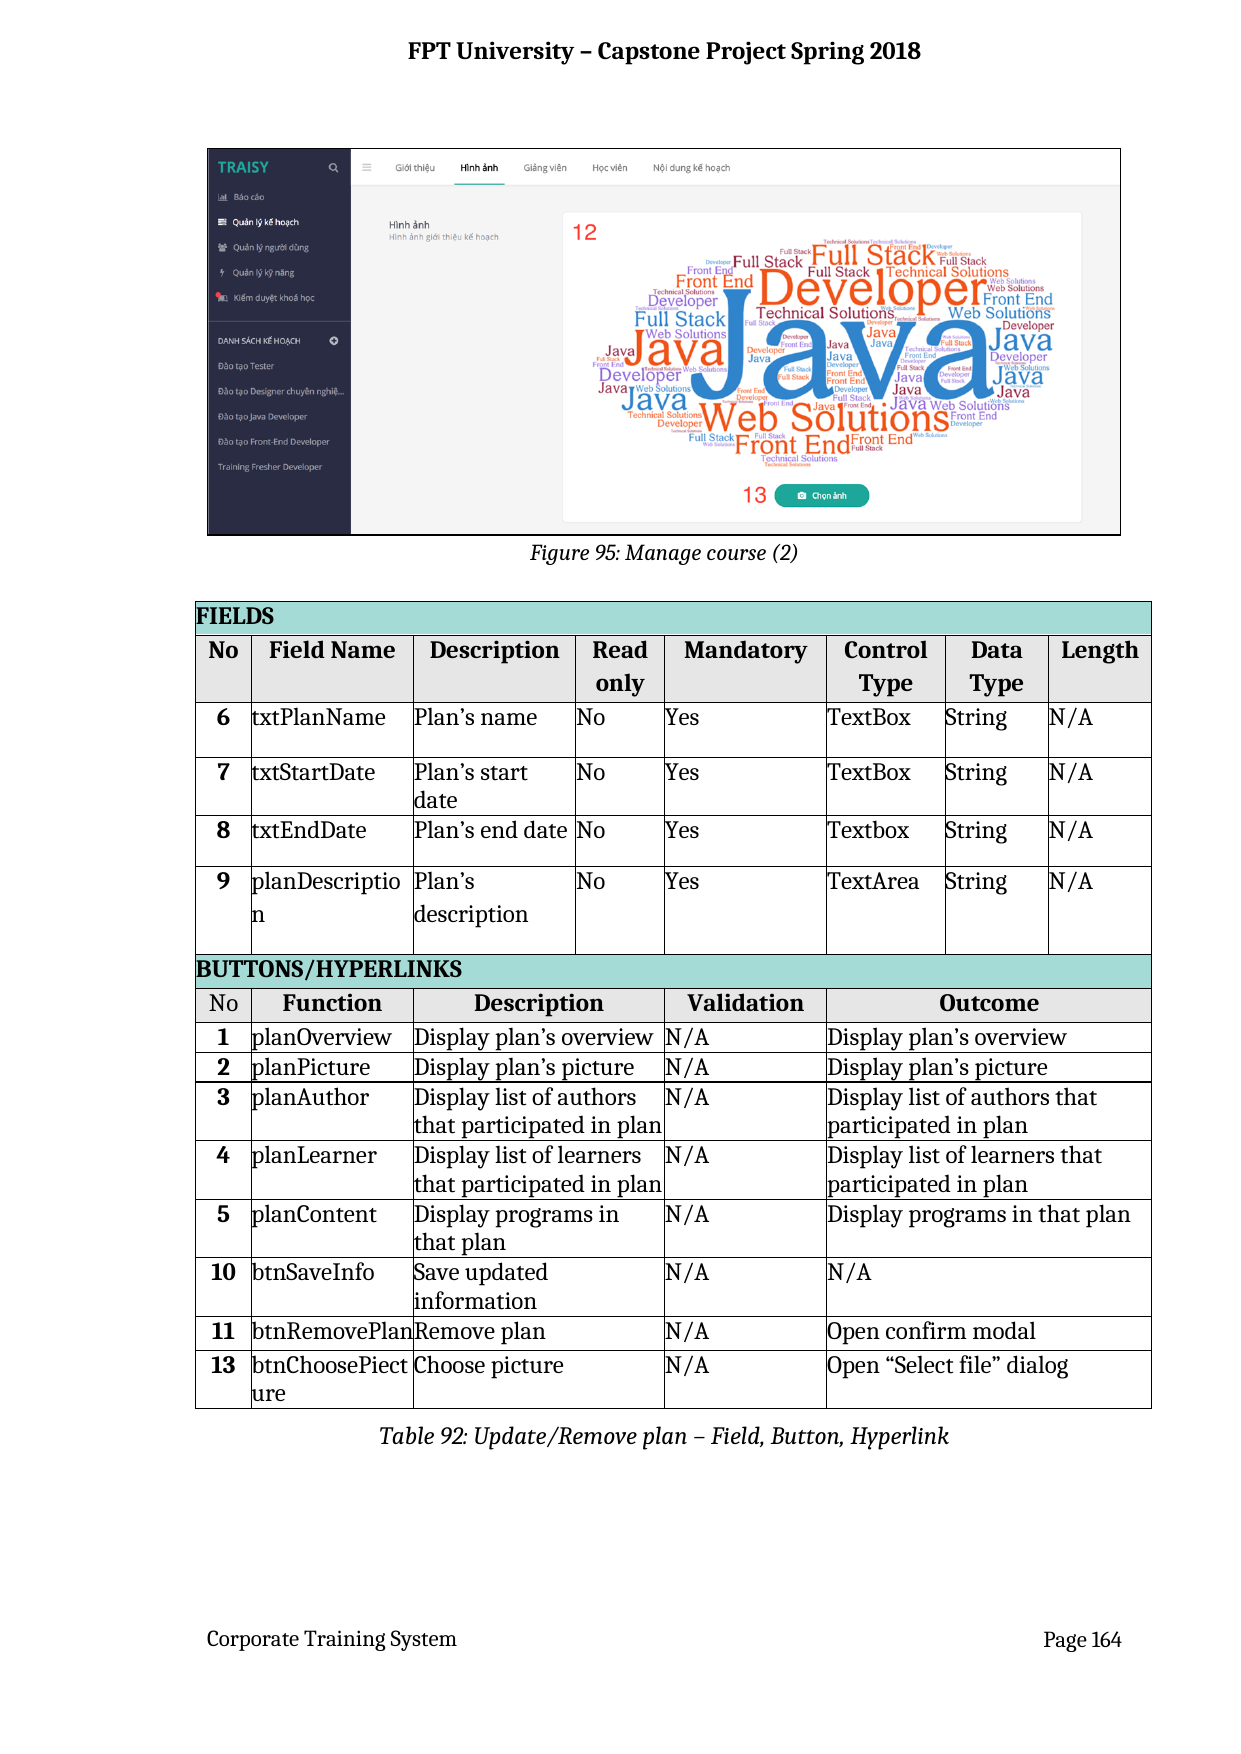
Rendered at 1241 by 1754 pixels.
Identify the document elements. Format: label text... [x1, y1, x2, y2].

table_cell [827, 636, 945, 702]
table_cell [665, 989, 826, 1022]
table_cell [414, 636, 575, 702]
text Figure 95: Manage course (2) [207, 540, 1122, 566]
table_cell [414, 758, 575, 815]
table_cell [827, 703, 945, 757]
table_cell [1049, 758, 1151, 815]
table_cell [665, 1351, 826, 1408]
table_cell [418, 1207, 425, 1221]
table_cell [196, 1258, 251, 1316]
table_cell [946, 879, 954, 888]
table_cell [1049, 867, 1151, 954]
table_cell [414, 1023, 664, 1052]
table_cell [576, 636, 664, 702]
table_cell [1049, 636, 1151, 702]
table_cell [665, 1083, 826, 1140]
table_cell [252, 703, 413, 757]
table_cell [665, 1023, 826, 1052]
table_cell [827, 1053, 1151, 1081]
picture [208, 149, 1120, 534]
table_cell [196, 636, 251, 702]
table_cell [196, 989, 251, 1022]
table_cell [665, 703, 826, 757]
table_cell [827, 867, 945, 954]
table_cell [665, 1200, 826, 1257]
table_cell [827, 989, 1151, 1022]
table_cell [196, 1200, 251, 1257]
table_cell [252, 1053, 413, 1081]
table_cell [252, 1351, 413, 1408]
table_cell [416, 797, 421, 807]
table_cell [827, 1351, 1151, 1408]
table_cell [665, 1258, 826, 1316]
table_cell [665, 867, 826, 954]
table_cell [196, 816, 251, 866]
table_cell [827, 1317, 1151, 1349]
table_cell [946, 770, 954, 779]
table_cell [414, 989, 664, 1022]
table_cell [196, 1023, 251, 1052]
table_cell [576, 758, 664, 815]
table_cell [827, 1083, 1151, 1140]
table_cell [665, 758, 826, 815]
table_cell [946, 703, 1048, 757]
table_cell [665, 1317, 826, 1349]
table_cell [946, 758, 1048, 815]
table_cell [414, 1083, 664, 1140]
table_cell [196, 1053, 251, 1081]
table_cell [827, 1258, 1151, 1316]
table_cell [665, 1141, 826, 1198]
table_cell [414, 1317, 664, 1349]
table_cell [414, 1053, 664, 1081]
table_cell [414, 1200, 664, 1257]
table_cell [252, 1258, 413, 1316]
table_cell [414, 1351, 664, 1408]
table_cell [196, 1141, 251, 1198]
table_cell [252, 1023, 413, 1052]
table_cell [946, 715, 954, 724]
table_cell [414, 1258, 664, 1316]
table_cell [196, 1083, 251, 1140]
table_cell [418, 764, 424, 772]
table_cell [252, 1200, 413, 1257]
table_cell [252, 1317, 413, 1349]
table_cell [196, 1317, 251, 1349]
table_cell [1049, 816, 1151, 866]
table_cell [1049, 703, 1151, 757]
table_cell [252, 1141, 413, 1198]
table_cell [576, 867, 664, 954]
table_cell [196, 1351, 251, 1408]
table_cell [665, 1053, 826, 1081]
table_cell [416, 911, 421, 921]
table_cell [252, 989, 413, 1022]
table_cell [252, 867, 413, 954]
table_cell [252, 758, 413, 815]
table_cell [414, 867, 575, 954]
list Table 92: Update/Remove plan – Field, Button, Hyperlink [207, 1422, 1122, 1450]
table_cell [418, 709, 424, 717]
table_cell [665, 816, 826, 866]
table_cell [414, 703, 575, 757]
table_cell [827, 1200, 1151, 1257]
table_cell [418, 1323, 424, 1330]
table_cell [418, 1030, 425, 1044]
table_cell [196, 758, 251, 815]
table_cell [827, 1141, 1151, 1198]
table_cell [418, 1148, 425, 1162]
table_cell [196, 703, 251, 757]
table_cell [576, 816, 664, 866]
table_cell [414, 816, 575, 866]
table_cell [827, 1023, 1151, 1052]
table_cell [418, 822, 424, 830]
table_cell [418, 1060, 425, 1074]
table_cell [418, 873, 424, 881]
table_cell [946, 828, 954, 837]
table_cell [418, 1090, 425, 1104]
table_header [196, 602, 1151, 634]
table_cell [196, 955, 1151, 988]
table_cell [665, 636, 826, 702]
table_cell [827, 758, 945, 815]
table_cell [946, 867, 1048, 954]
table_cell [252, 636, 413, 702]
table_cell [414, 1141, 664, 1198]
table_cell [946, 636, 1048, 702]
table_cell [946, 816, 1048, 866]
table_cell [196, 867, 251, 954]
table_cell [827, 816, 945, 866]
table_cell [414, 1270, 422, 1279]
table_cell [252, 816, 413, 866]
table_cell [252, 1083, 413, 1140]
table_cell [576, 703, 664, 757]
